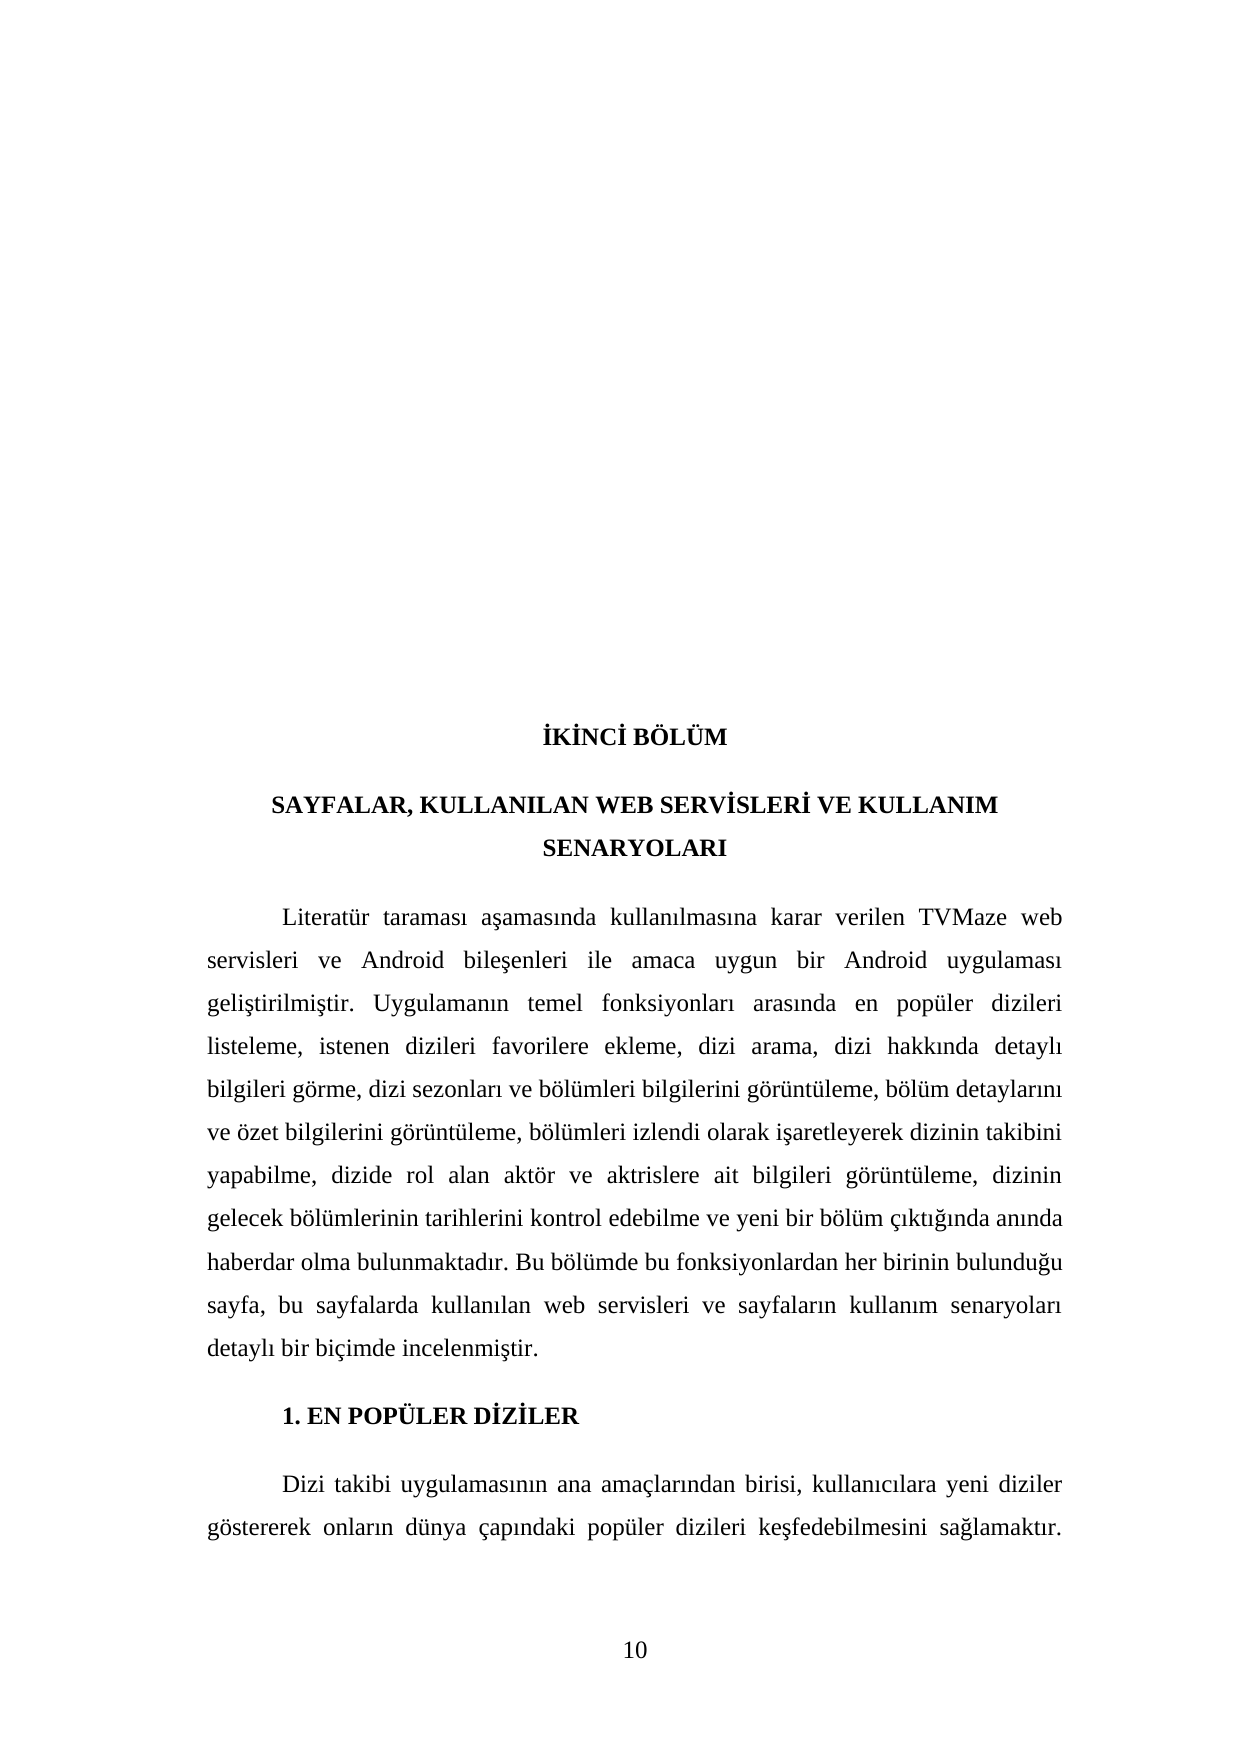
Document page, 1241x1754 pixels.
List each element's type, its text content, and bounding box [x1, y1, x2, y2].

text 1. EN POPÜLER DİZİLER [207, 1401, 1063, 1430]
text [207, 1469, 1063, 1541]
text SAYFALAR, KULLANILAN WEB SERVİSLERİ VE KULLANIM SENARYOLARI [207, 790, 1063, 862]
text Literatür taraması aşamasında kullanılmasına karar verilen TVMaze web servisleri ve Android bileşenleri ile amaca uygun bir Android uygulaması geliştirilmiştir. Uygulamanın temel fonksiyonları arasında en popüler dizileri listeleme, istenen dizileri favorilere ekleme, dizi arama, dizi hakkında detaylı bilgileri görme, dizi sezonları ve bölümleri bilgilerini görüntüleme, bölüm detaylarını ve özet bilgilerini görüntüleme, bölümleri izlendi olarak işaretleyerek dizinin takibini yapabilme, dizide rol alan aktör ve aktrislere ait bilgileri görüntüleme, dizinin gelecek bölümlerinin tarihlerini kontrol edebilme ve yeni bir bölüm çıktığında anında haberdar olma bulunmaktadır. Bu bölümde bu fonksiyonlardan her birinin bulunduğu sayfa, bu sayfalarda kullanılan web servisleri ve sayfaların kullanım senaryoları detaylı bir biçimde incelenmiştir. [207, 902, 1063, 1362]
text İKİNCİ BÖLÜM [207, 722, 1063, 751]
